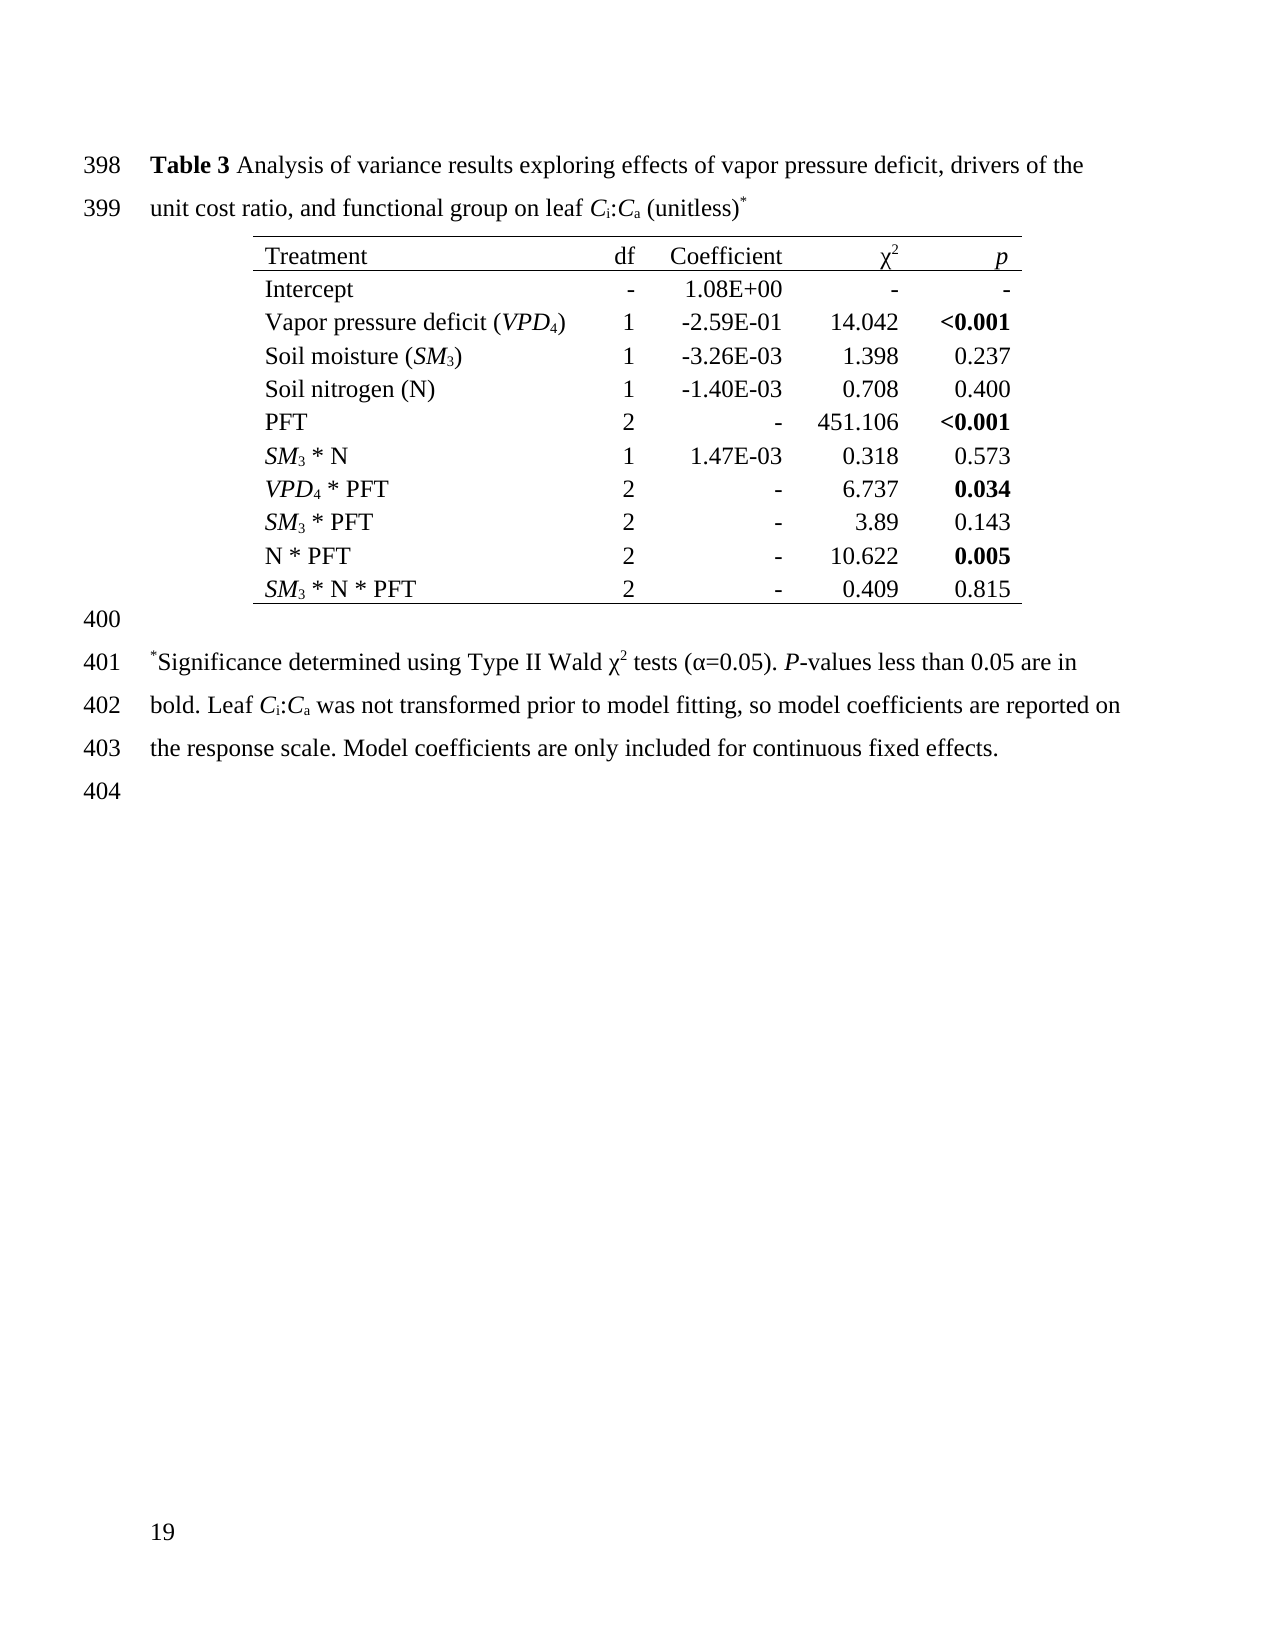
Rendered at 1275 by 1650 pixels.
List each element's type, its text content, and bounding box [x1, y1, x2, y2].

table_cell 14.042 [794, 303, 910, 336]
table_cell - [646, 470, 793, 503]
table_cell - [646, 536, 793, 569]
table_cell 1.47E-03 [646, 436, 793, 469]
table_cell 0.237 [910, 336, 1022, 369]
table_cell 3.89 [794, 503, 910, 536]
text *Significance determined using Type II Wald χ2 tests (α=0.05). P-values less than 0.05 are in bold. Leaf Ci:Ca was not transformed prior to model fitting, so model coefficients are reported on the response scale. Model coefficients are only included for continuous fixed effects. [150, 647, 1125, 762]
table_header df [590, 237, 646, 269]
table_cell 0.034 [910, 470, 1022, 503]
table_cell - [910, 271, 1022, 303]
table_cell - [794, 271, 910, 303]
table_cell -2.59E-01 [646, 303, 793, 336]
table_cell - [646, 570, 793, 603]
table_cell 1 [590, 336, 646, 369]
table_cell 0.143 [910, 503, 1022, 536]
table_cell 2 [590, 536, 646, 569]
table_cell 2 [590, 570, 646, 603]
table_cell 2 [590, 503, 646, 536]
text Table 3 Analysis of variance results exploring effects of vapor pressure deficit, drivers of the unit cost ratio, and functional group on leaf Ci:Ca (unitless)* [150, 150, 1125, 222]
table_cell 0.708 [794, 370, 910, 403]
table_cell Soil moisture (SM3) [253, 336, 590, 369]
table_cell SM3 * N * PFT [253, 570, 590, 603]
table_cell SM3 * PFT [253, 503, 590, 536]
table_cell - [590, 271, 646, 303]
table_cell VPD4 * PFT [253, 470, 590, 503]
table_cell <0.001 [910, 303, 1022, 336]
table_cell 0.318 [794, 436, 910, 469]
table_cell -3.26E-03 [646, 336, 793, 369]
table_cell 0.573 [910, 436, 1022, 469]
table_cell 0.005 [910, 536, 1022, 569]
table_cell 1 [590, 370, 646, 403]
table_cell 1 [590, 303, 646, 336]
table_cell 0.815 [910, 570, 1022, 603]
table_cell 10.622 [794, 536, 910, 569]
table_cell Intercept [253, 271, 590, 303]
table_cell PFT [253, 403, 590, 436]
table_cell N * PFT [253, 536, 590, 569]
table_cell 2 [590, 470, 646, 503]
table_cell - [646, 503, 793, 536]
table_cell 451.106 [794, 403, 910, 436]
table_cell 1 [590, 436, 646, 469]
table_header p [910, 237, 1022, 269]
table_cell Vapor pressure deficit (VPD4) [253, 303, 590, 336]
table_cell 0.409 [794, 570, 910, 603]
table_cell 1.08E+00 [646, 271, 793, 303]
table_header Coefficient [646, 237, 793, 269]
table_header Treatment [253, 237, 590, 269]
table_cell <0.001 [910, 403, 1022, 436]
table_cell SM3 * N [253, 436, 590, 469]
table_cell 2 [590, 403, 646, 436]
table_cell Soil nitrogen (N) [253, 370, 590, 403]
table_cell 6.737 [794, 470, 910, 503]
table_cell -1.40E-03 [646, 370, 793, 403]
table_cell 0.400 [910, 370, 1022, 403]
table_header χ2 [794, 237, 910, 269]
table_cell 1.398 [794, 336, 910, 369]
table_cell - [646, 403, 793, 436]
